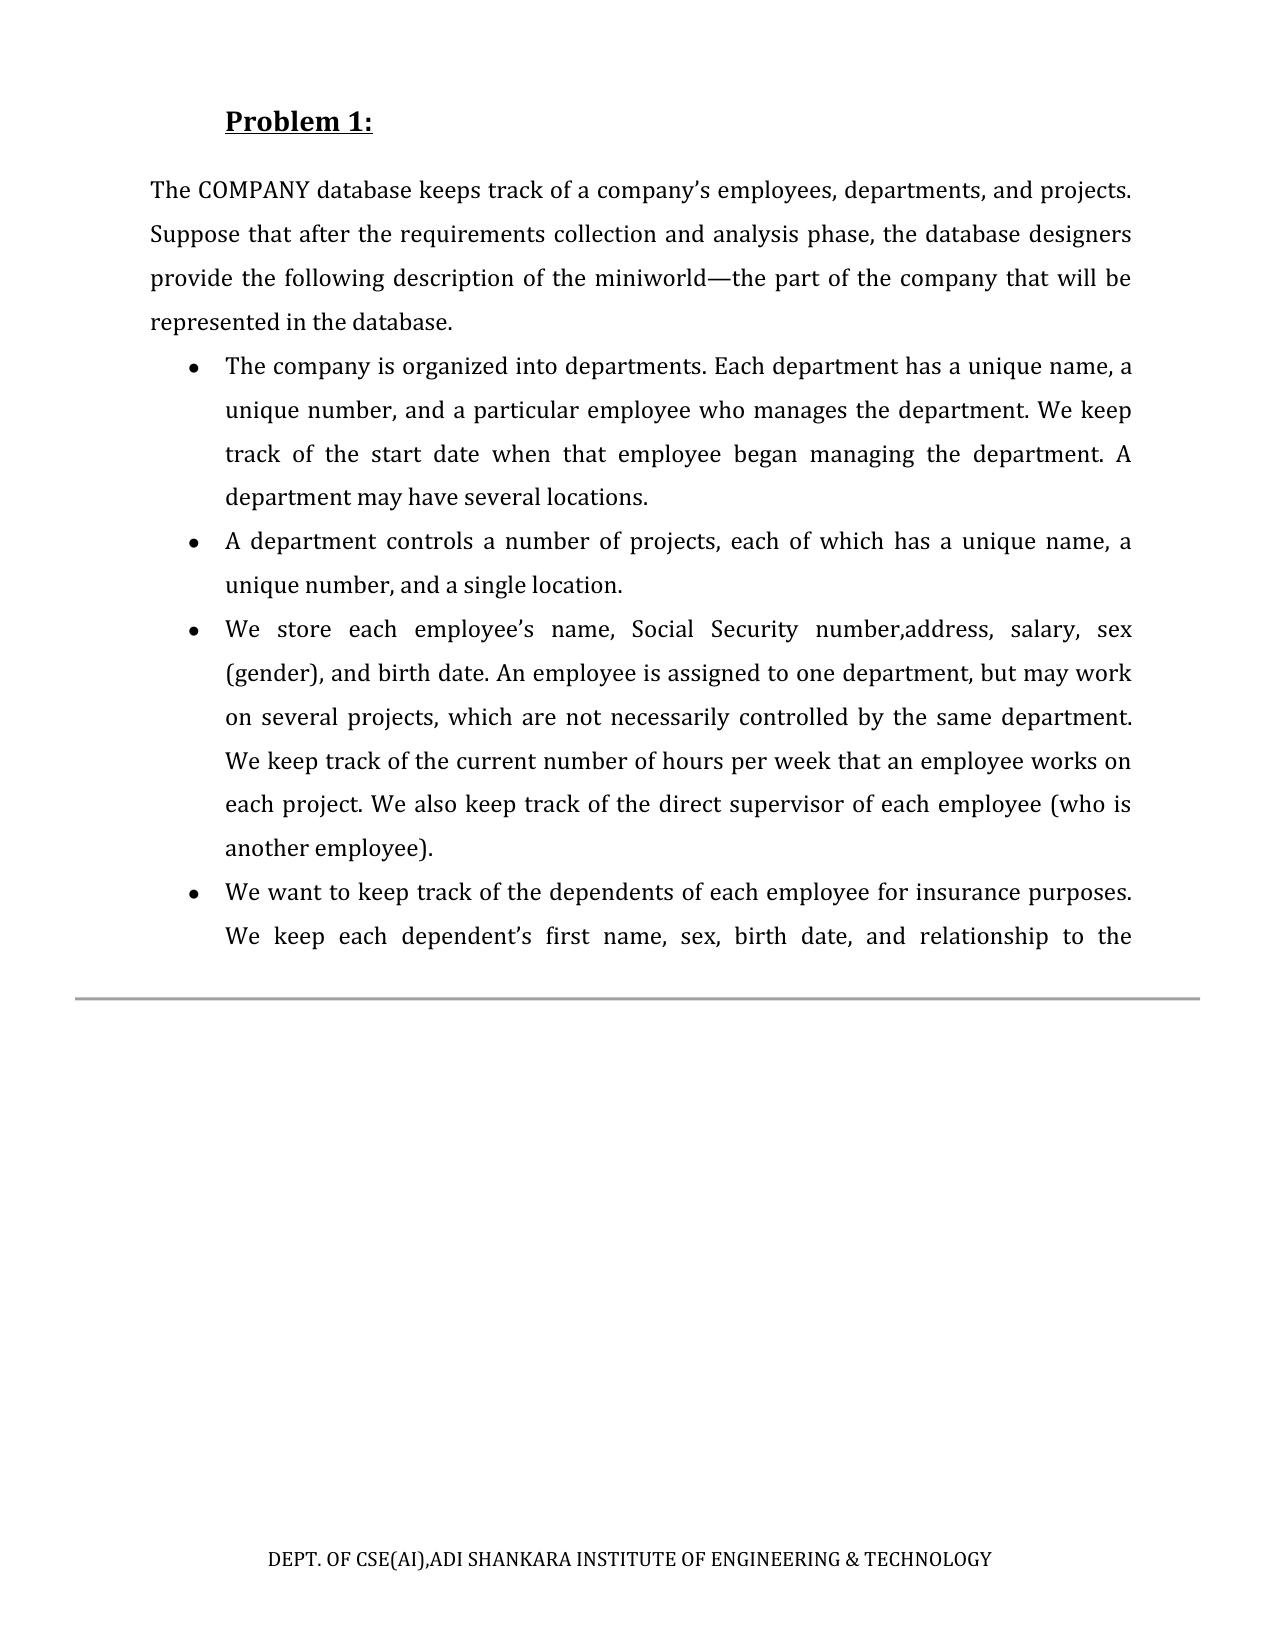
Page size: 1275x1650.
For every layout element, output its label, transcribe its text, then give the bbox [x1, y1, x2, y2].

text The COMPANY database keeps track of a company’s employees, departments, and projects. Suppose that after the requirements collection and analysis phase, the database designers provide the following description of the miniworld—the part of the company that will be represented in the database. [150, 175, 1133, 336]
list We want to keep track of the dependents of each employee for insurance purposes. We keep each dependent’s first name, sex, birth date, and relationship to the employee. [187, 877, 1134, 950]
list The company is organized into departments. Each department has a unique name, a unique number, and a particular employee who manages the department. We keep track of the start date when that employee began managing the department. A department may have several locations. [187, 351, 1134, 511]
list We store each employee’s name, Social Security number,address, salary, sex (gender), and birth date. An employee is assigned to one department, but may work on several projects, which are not necessarily controlled by the same department. We keep track of the current number of hours per week that an employee works on each project. We also keep track of the direct supervisor of each employee (who is another employee). [187, 614, 1134, 862]
list A department controls a number of projects, each of which has a unique name, a unique number, and a single location. [187, 526, 1134, 599]
subtitle Problem 1: [150, 103, 1200, 137]
